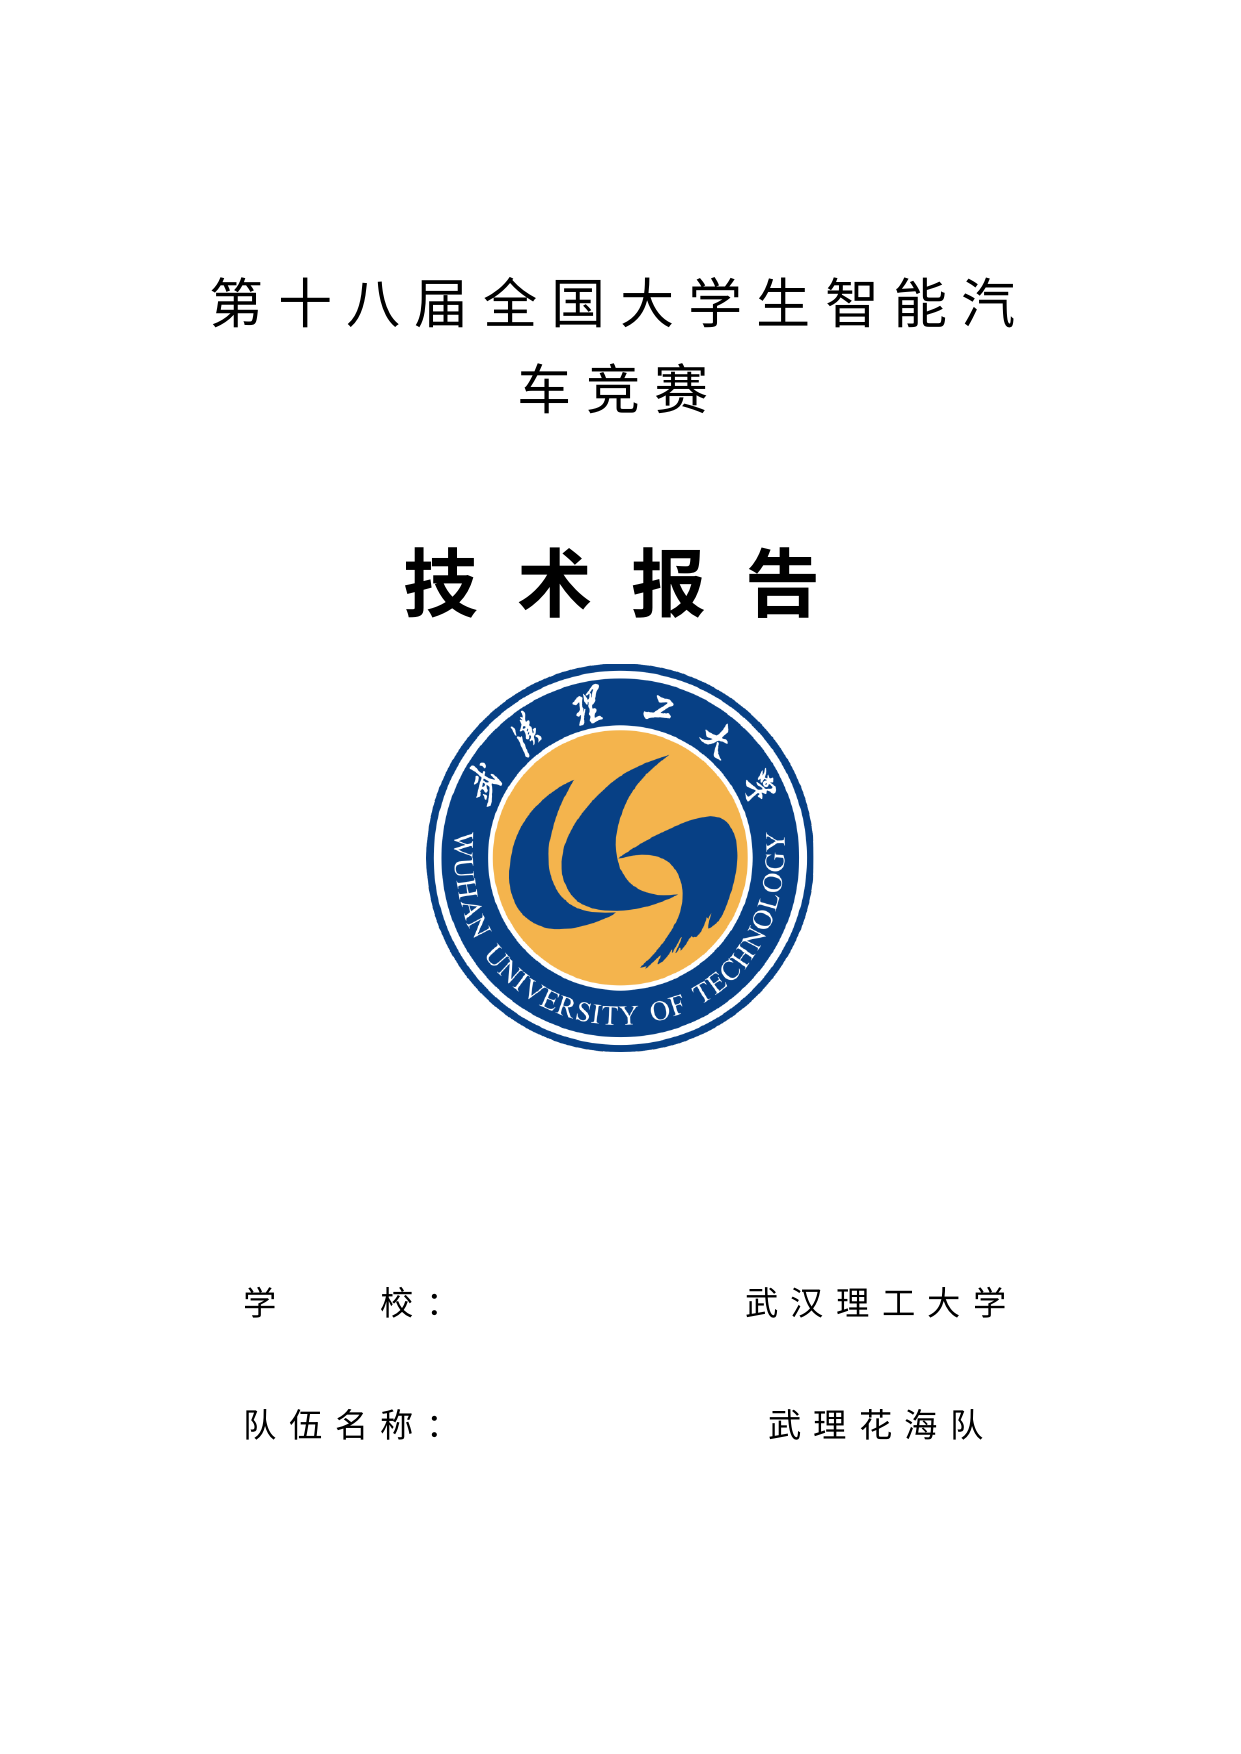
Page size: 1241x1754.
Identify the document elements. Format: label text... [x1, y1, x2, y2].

text 队伍名称： 武理花海队 [198, 1380, 1042, 1466]
text 技 术 报 告 [198, 514, 1042, 643]
text 第十八届全国大学生智能汽车竞赛 [198, 257, 1042, 428]
text 学 校： 武汉理工大学 [198, 1257, 1042, 1343]
picture [426, 664, 814, 1052]
